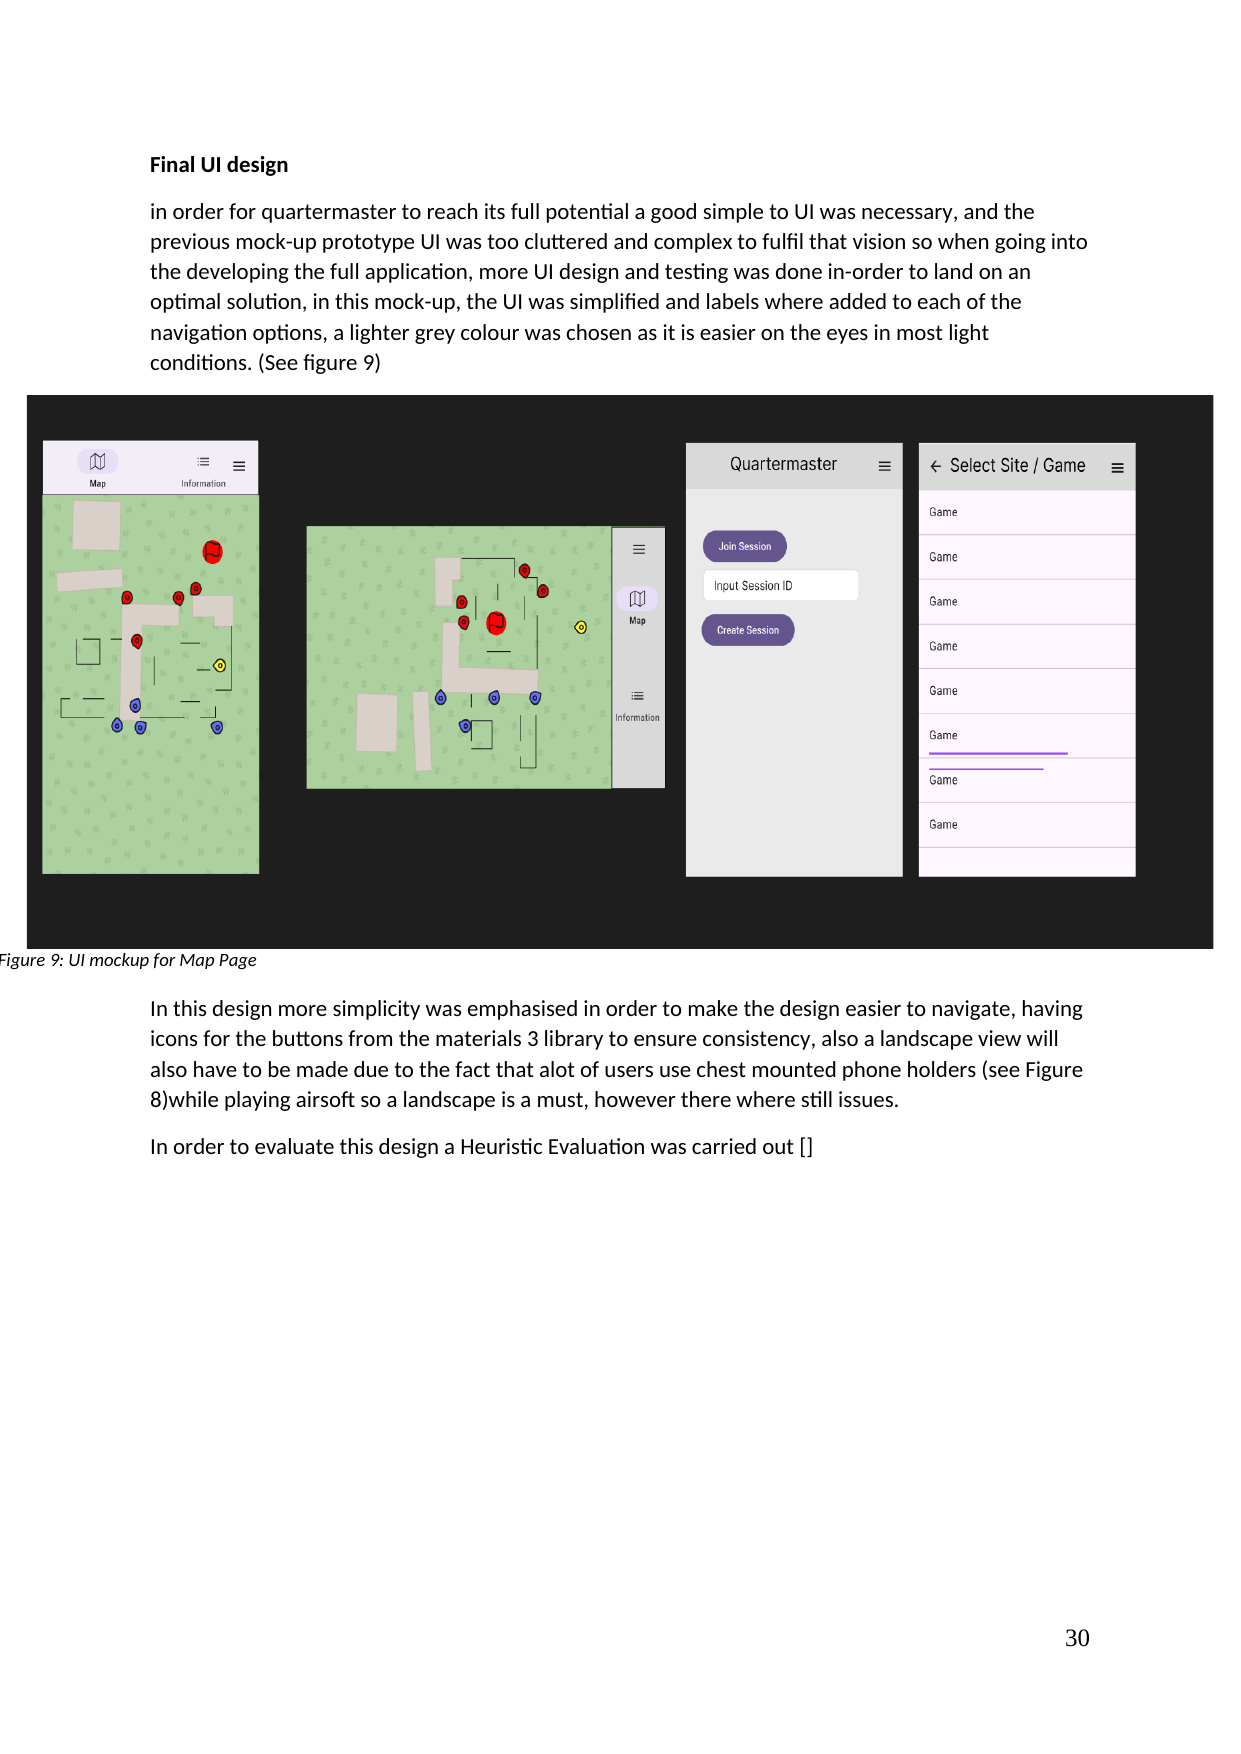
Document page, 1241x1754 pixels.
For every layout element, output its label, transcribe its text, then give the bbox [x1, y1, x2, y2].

text in order for quartermaster to reach its full potential a good simple to UI was necessary, and the previous mock-up prototype UI was too cluttered and complex to fulfil that vision so when going into the developing the full application, more UI design and testing was done in-order to land on an optimal solution, in this mock-up, the UI was simplified and labels where added to each of the navigation options, a lighter grey colour was chosen as it is easier on the eyes in most light conditions. (See figure 9) [150, 197, 1090, 376]
text In order to evaluate this design a Heuristic Evaluation was carried out [] [150, 1132, 1090, 1160]
picture [26, 395, 1214, 949]
text Final UI design [150, 150, 1090, 178]
text In this design more simplicity was emphasised in order to make the design easier to navigate, having icons for the buttons from the materials 3 library to ensure consistency, also a landscape view will also have to be made due to the fact that alot of users use chest mounted phone holders (see Figure 8)while playing airsoft so a landscape is a must, however there where still issues. [150, 976, 1090, 1113]
